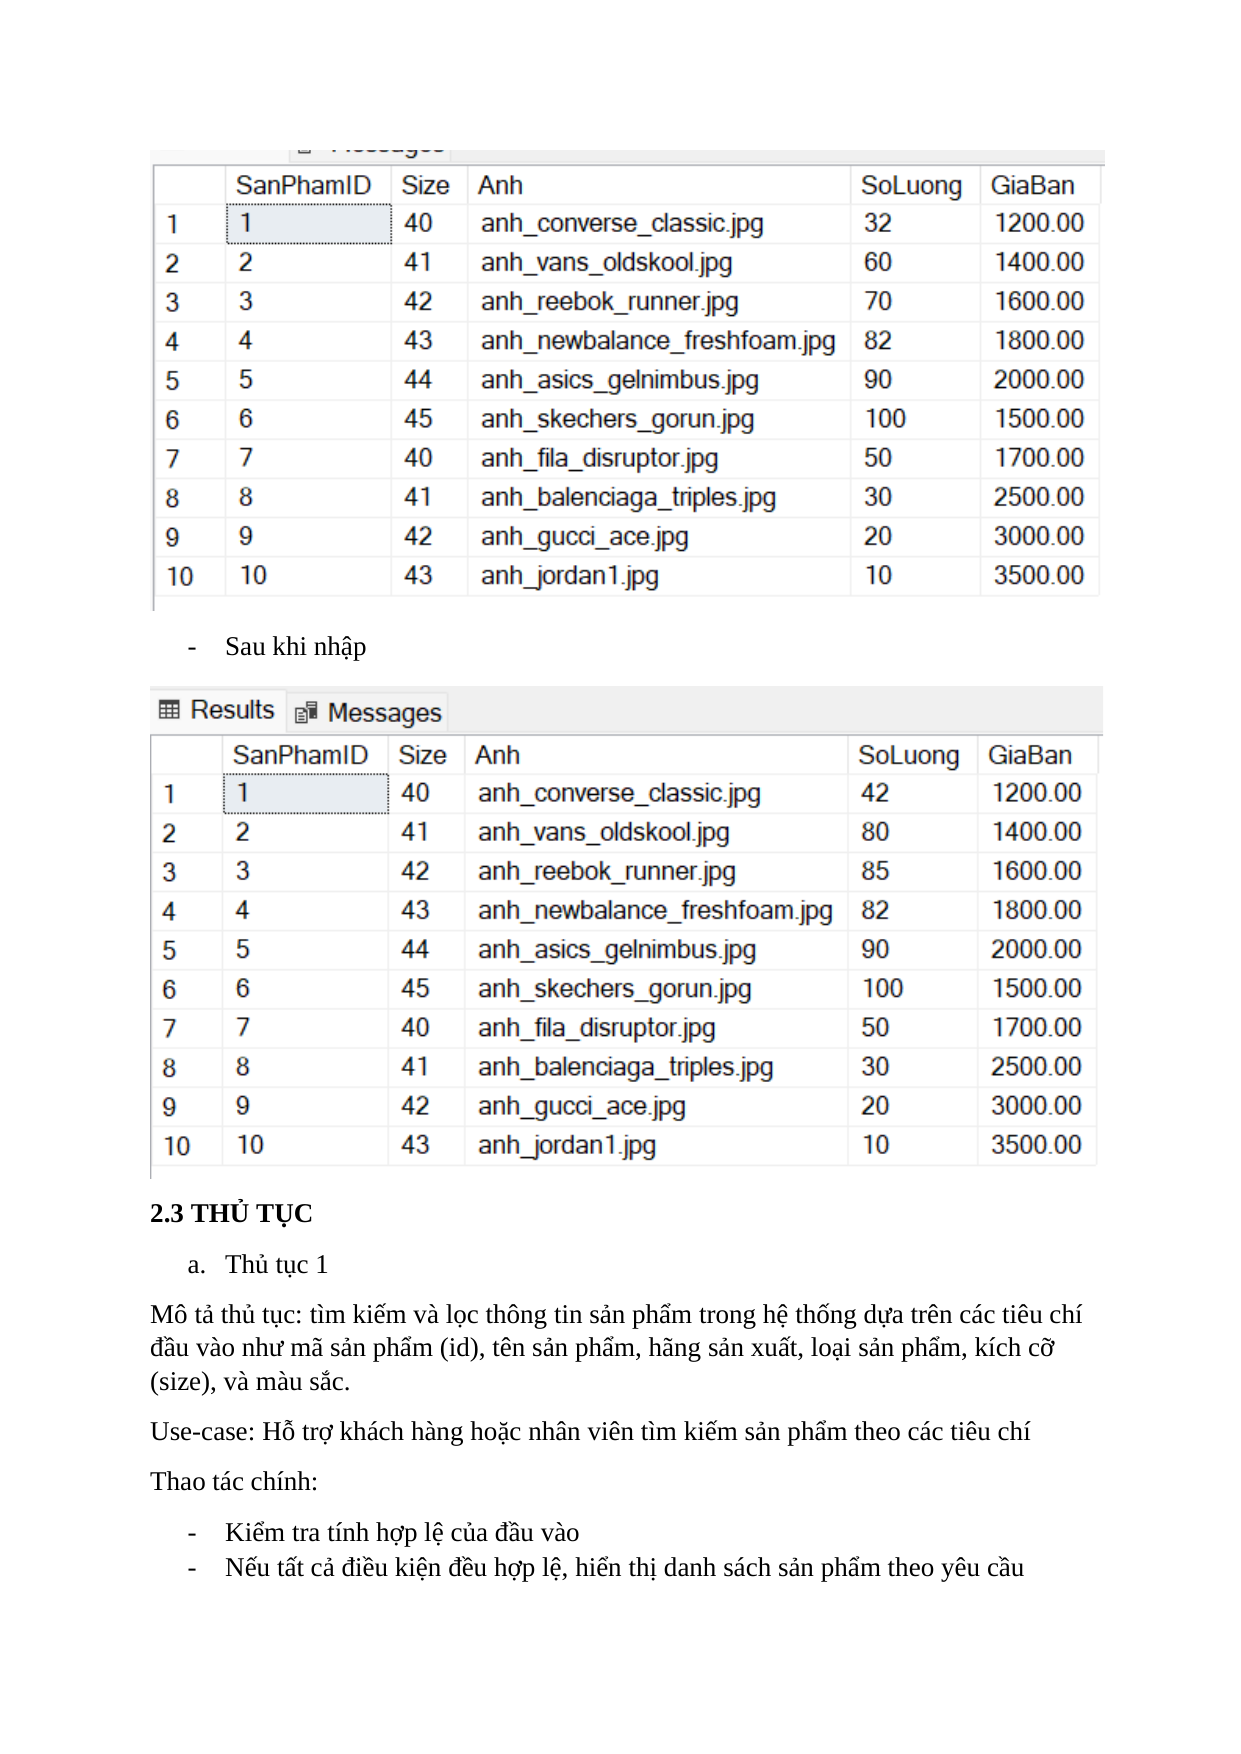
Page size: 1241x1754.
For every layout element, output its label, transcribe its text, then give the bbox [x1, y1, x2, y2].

text Thao tác chính: [150, 1465, 1090, 1497]
text 2.3 THỦ TỤC [150, 1197, 1090, 1229]
text Mô tả thủ tục: tìm kiếm và lọc thông tin sản phẩm trong hệ thống dựa trên các tiêu chí đầu vào như mã sản phẩm (id), tên sản phẩm, hãng sản xuất, loại sản phẩm, kích cỡ (size), và màu sắc. [150, 1298, 1090, 1396]
list Nếu tất cả điều kiện đều hợp lệ, hiển thị danh sách sản phẩm theo yêu cầu [187, 1551, 1090, 1582]
text Use-case: Hỗ trợ khách hàng hoặc nhân viên tìm kiếm sản phẩm theo các tiêu chí [150, 1415, 1090, 1446]
list Thủ tục 1 [187, 1248, 1090, 1279]
list Sau khi nhập [187, 630, 1090, 661]
list Kiểm tra tính hợp lệ của đầu vào [187, 1516, 1090, 1547]
picture [150, 686, 1104, 1179]
picture [150, 150, 1105, 611]
